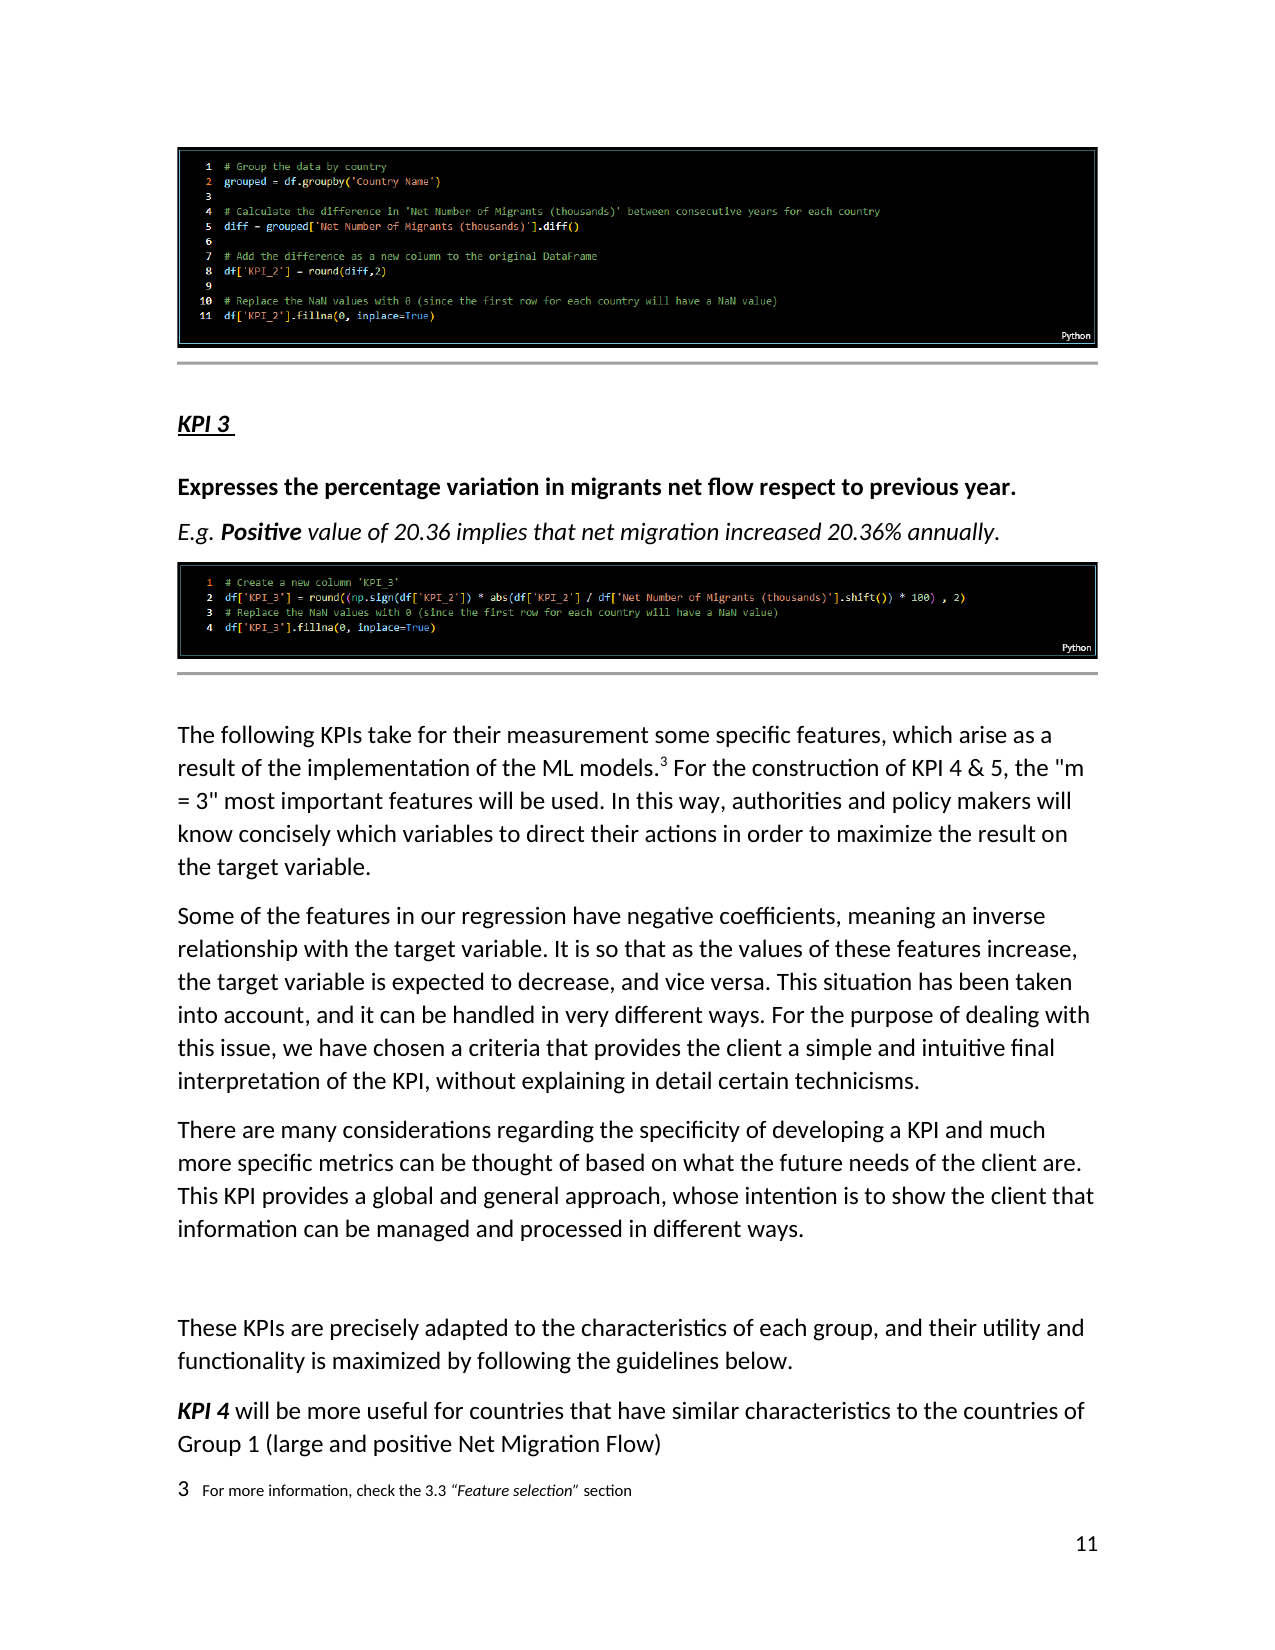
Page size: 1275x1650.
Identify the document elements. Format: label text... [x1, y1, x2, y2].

picture [177, 147, 1098, 348]
text KPI 3 [177, 408, 1098, 439]
text The following KPIs take for their measurement some specific features, which arise as a result of the implementation of the ML models. For the construction of KPI 4 & 5, the "m = 3" most important features will be used. In this way, authorities and policy makers will know concisely which variables to direct their actions in order to maximize the result on the target variable. [177, 719, 1098, 881]
text Some of the features in our regression have negative coefficients, meaning an inverse relationship with the target variable. It is so that as the values of these features increase, the target variable is expected to decrease, and vice versa. This situation has been taken into account, and it can be handled in very different ways. For the purpose of dealing with this issue, we have chosen a criteria that provides the client a simple and intuitive final interpretation of the KPI, without explaining in detail certain technicisms. [177, 900, 1098, 1095]
text Expresses the percentage variation in migrants net flow respect to previous year. [177, 471, 1098, 501]
text These KPIs are precisely adapted to the characteristics of each group, and their utility and functionality is maximized by following the guidelines below. [177, 1312, 1098, 1376]
text E.g. Positive value of 20.36 implies that net migration increased 20.36% annually. [177, 517, 1098, 547]
picture [177, 562, 1098, 659]
text There are many considerations regarding the specificity of developing a KPI and much more specific metrics can be thought of based on what the future needs of the client are. This KPI provides a global and general approach, whose intention is to show the client that information can be managed and processed in different ways. [177, 1114, 1098, 1244]
text KPI 4 will be more useful for countries that have similar characteristics to the countries of Group 1 (large and positive Net Migration Flow) [177, 1395, 1098, 1458]
